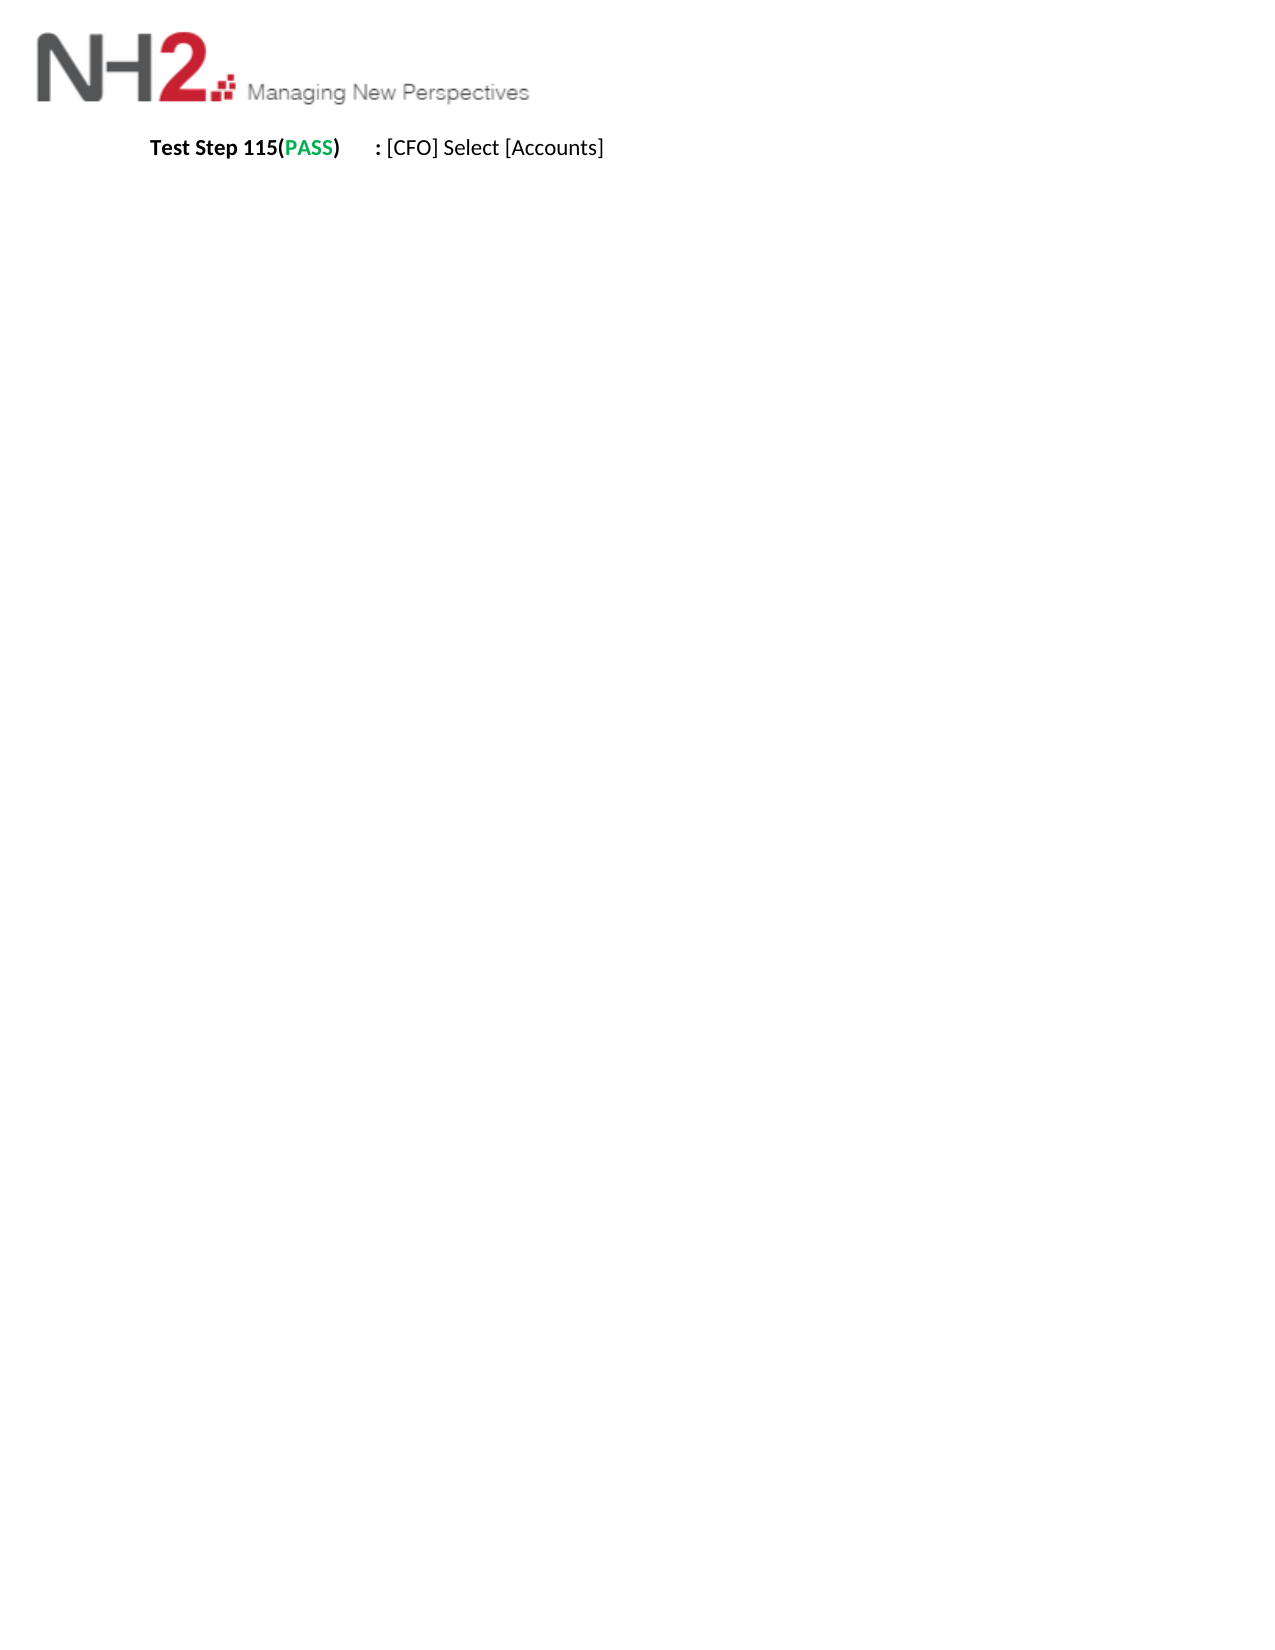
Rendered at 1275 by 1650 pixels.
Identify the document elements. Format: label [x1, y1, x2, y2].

picture [26, 23, 540, 111]
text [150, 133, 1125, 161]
